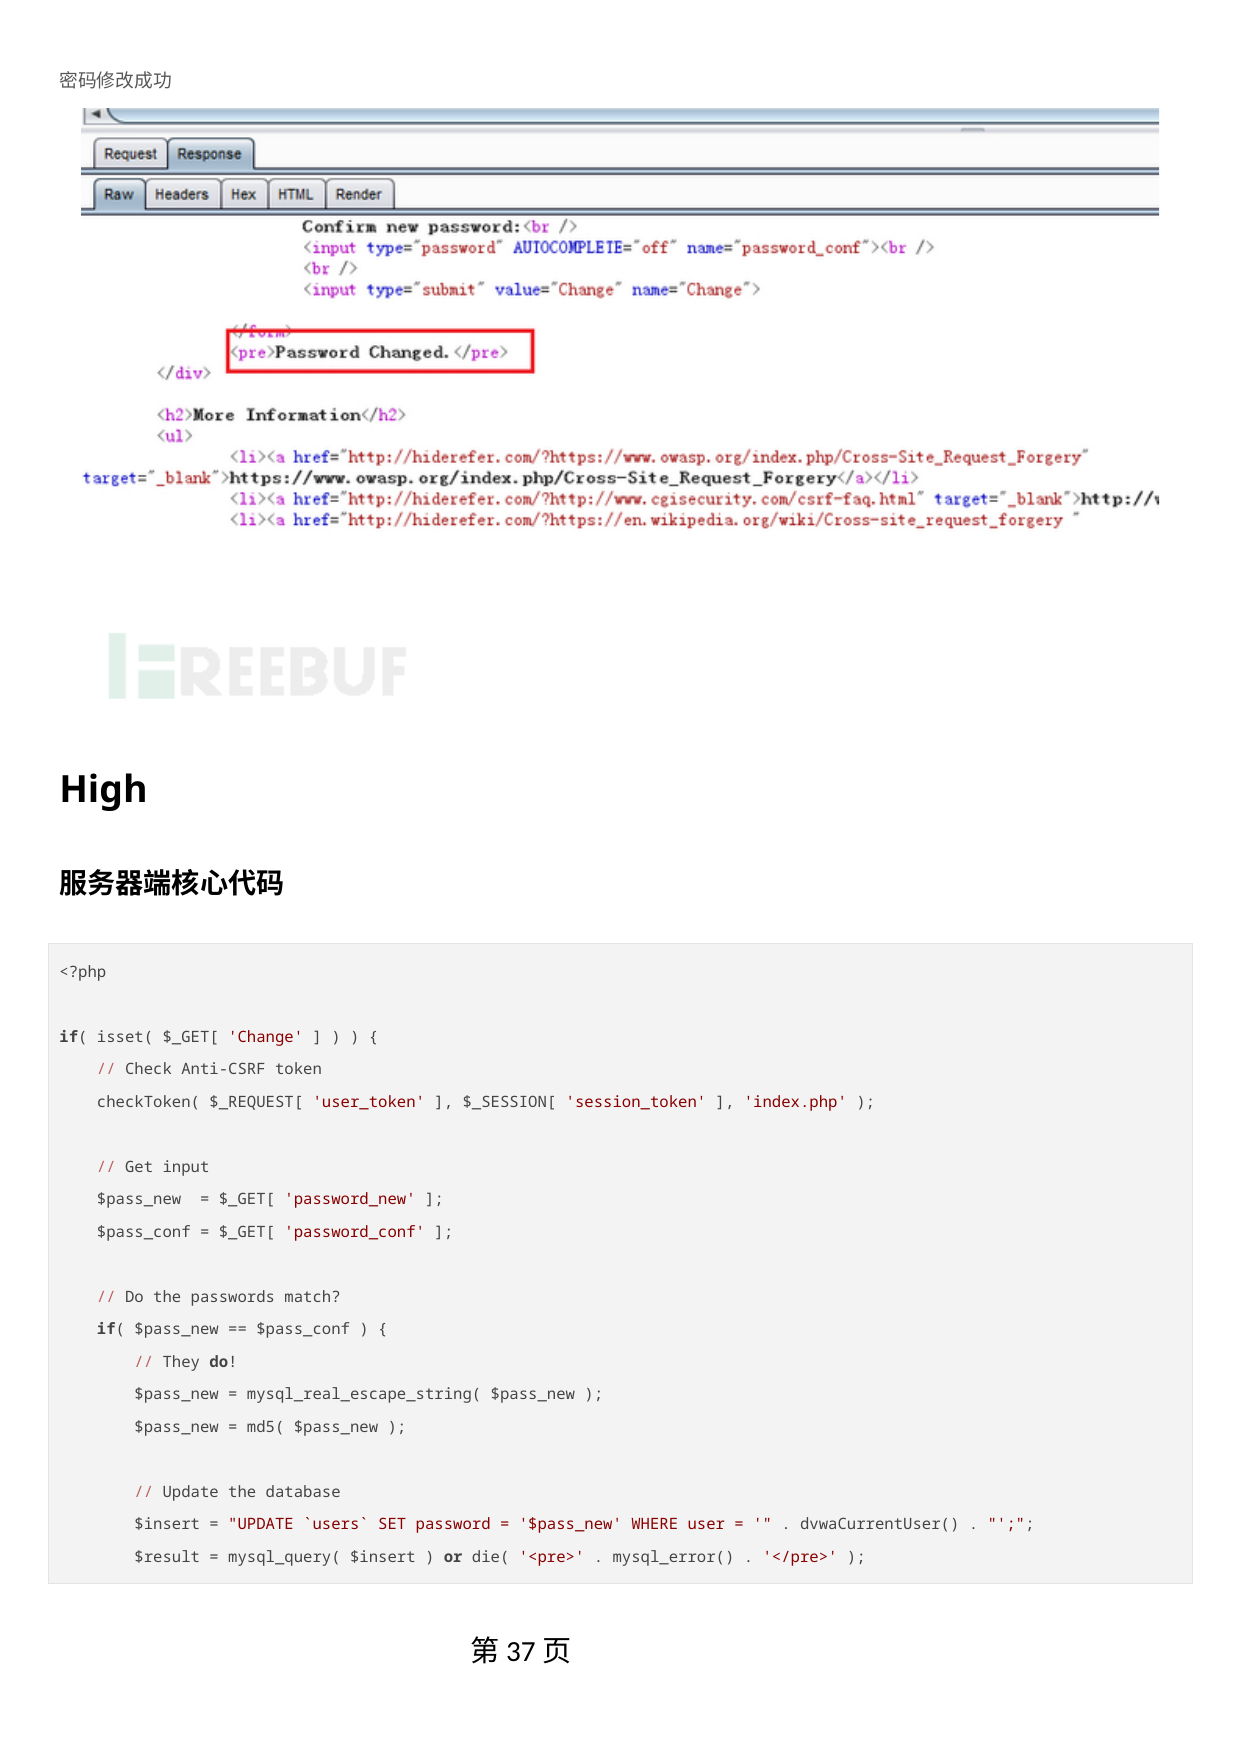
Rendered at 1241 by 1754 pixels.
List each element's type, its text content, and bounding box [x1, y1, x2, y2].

text 密码修改成功 [59, 63, 1181, 96]
picture [81, 108, 1160, 710]
subtitle High [59, 755, 1181, 820]
subtitle 服务器端核心代码 [59, 849, 1181, 914]
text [49, 944, 1192, 1583]
